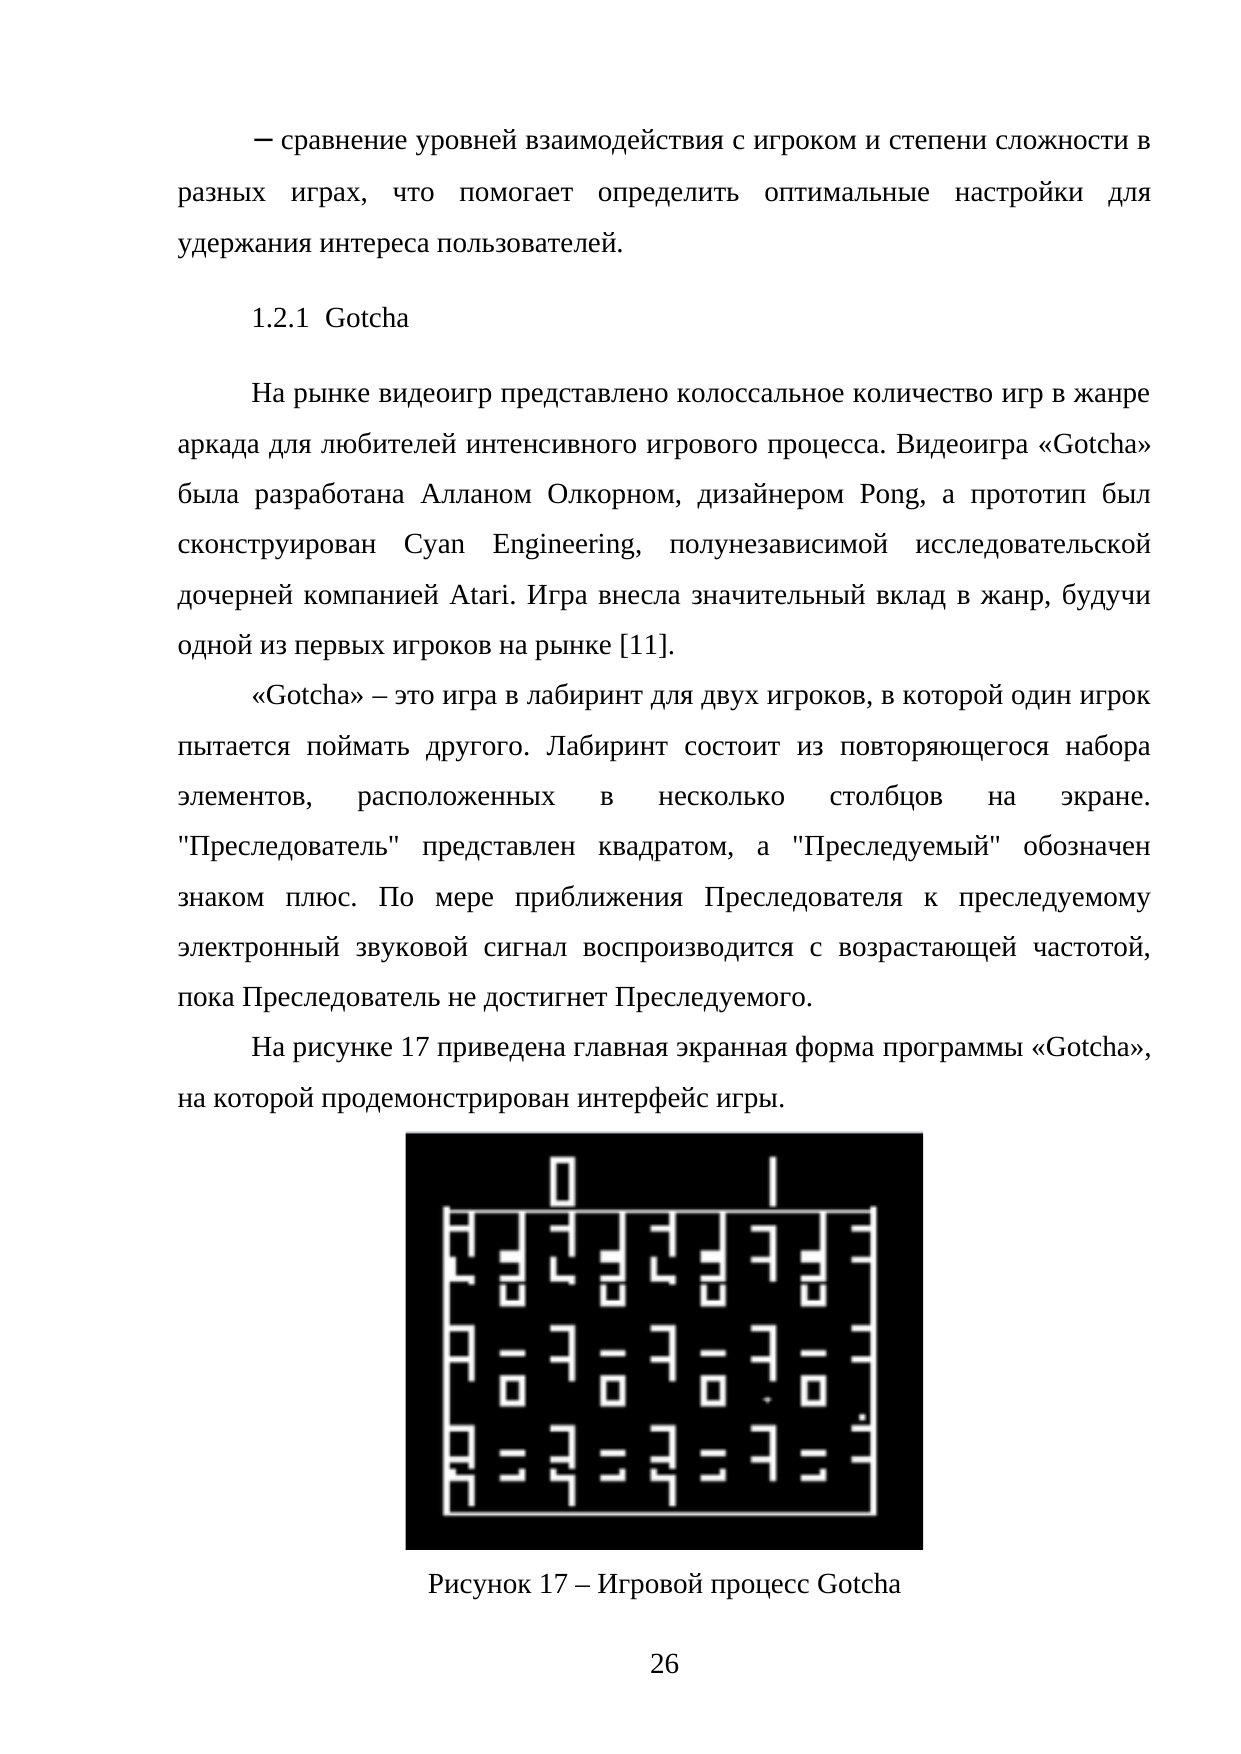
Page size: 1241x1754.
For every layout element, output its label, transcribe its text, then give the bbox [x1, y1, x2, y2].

text На рынке видеоигр представлено колоссальное количество игр в жанре аркада для любителей интенсивного игрового процесса. Видеоигра «Gotcha» была разработана Алланом Олкорном, дизайнером Pong, а прототип был сконструирован Cyan Engineering, полунезависимой исследовательской дочерней компанией Atari. Игра внесла значительный вклад в жанр, будучи одной из первых игроков на рынке [11]. [177, 376, 1152, 661]
text На рисунке 17 приведена главная экранная форма программы «Gotcha», на которой продемонстрирован интерфейс игры. [177, 1029, 1152, 1113]
list сравнение уровней взаимодействия с игроком и степени сложности в разных играх, что помогает определить оптимальные настройки для удержания интереса пользователей. [177, 118, 1152, 258]
picture [405, 1130, 924, 1550]
list Gotcha [251, 300, 1152, 334]
text «Gotcha» – это игра в лабиринт для двух игроков, в которой один игрок пытается поймать другого. Лабиринт состоит из повторяющегося набора элементов, расположенных в несколько столбцов на экране. "Преследователь" представлен квадратом, а "Преследуемый" обозначен знаком плюс. По мере приближения Преследователя к преследуемому электронный звуковой сигнал воспроизводится с возрастающей частотой, пока Преследователь не достигнет Преследуемого. [177, 677, 1152, 1013]
